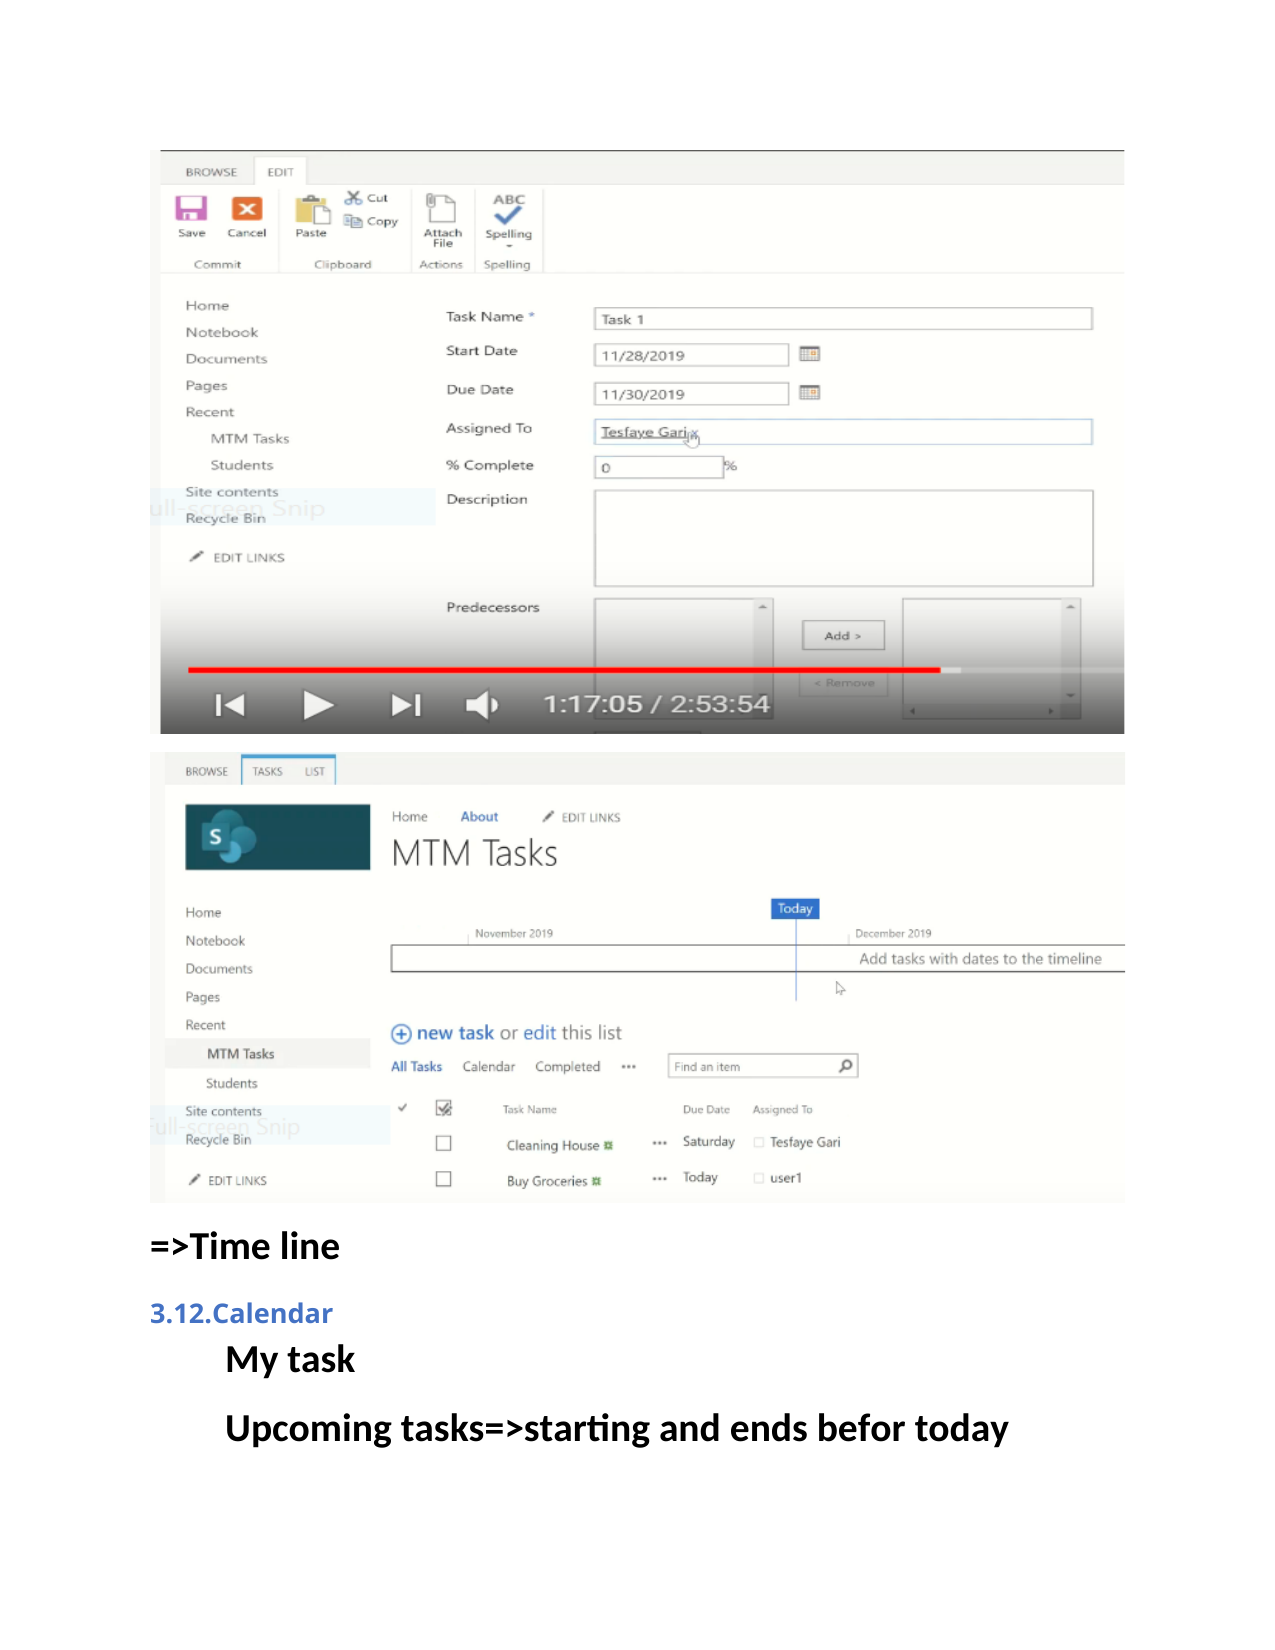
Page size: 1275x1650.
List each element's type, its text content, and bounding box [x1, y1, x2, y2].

picture [150, 752, 1125, 1203]
subtitle 3.12.Calendar [150, 1294, 1125, 1331]
text =>Time line [150, 1221, 1125, 1269]
text Upcoming tasks=>starting and ends befor today [150, 1403, 1125, 1451]
picture [150, 150, 1125, 734]
text My task [150, 1334, 1125, 1382]
